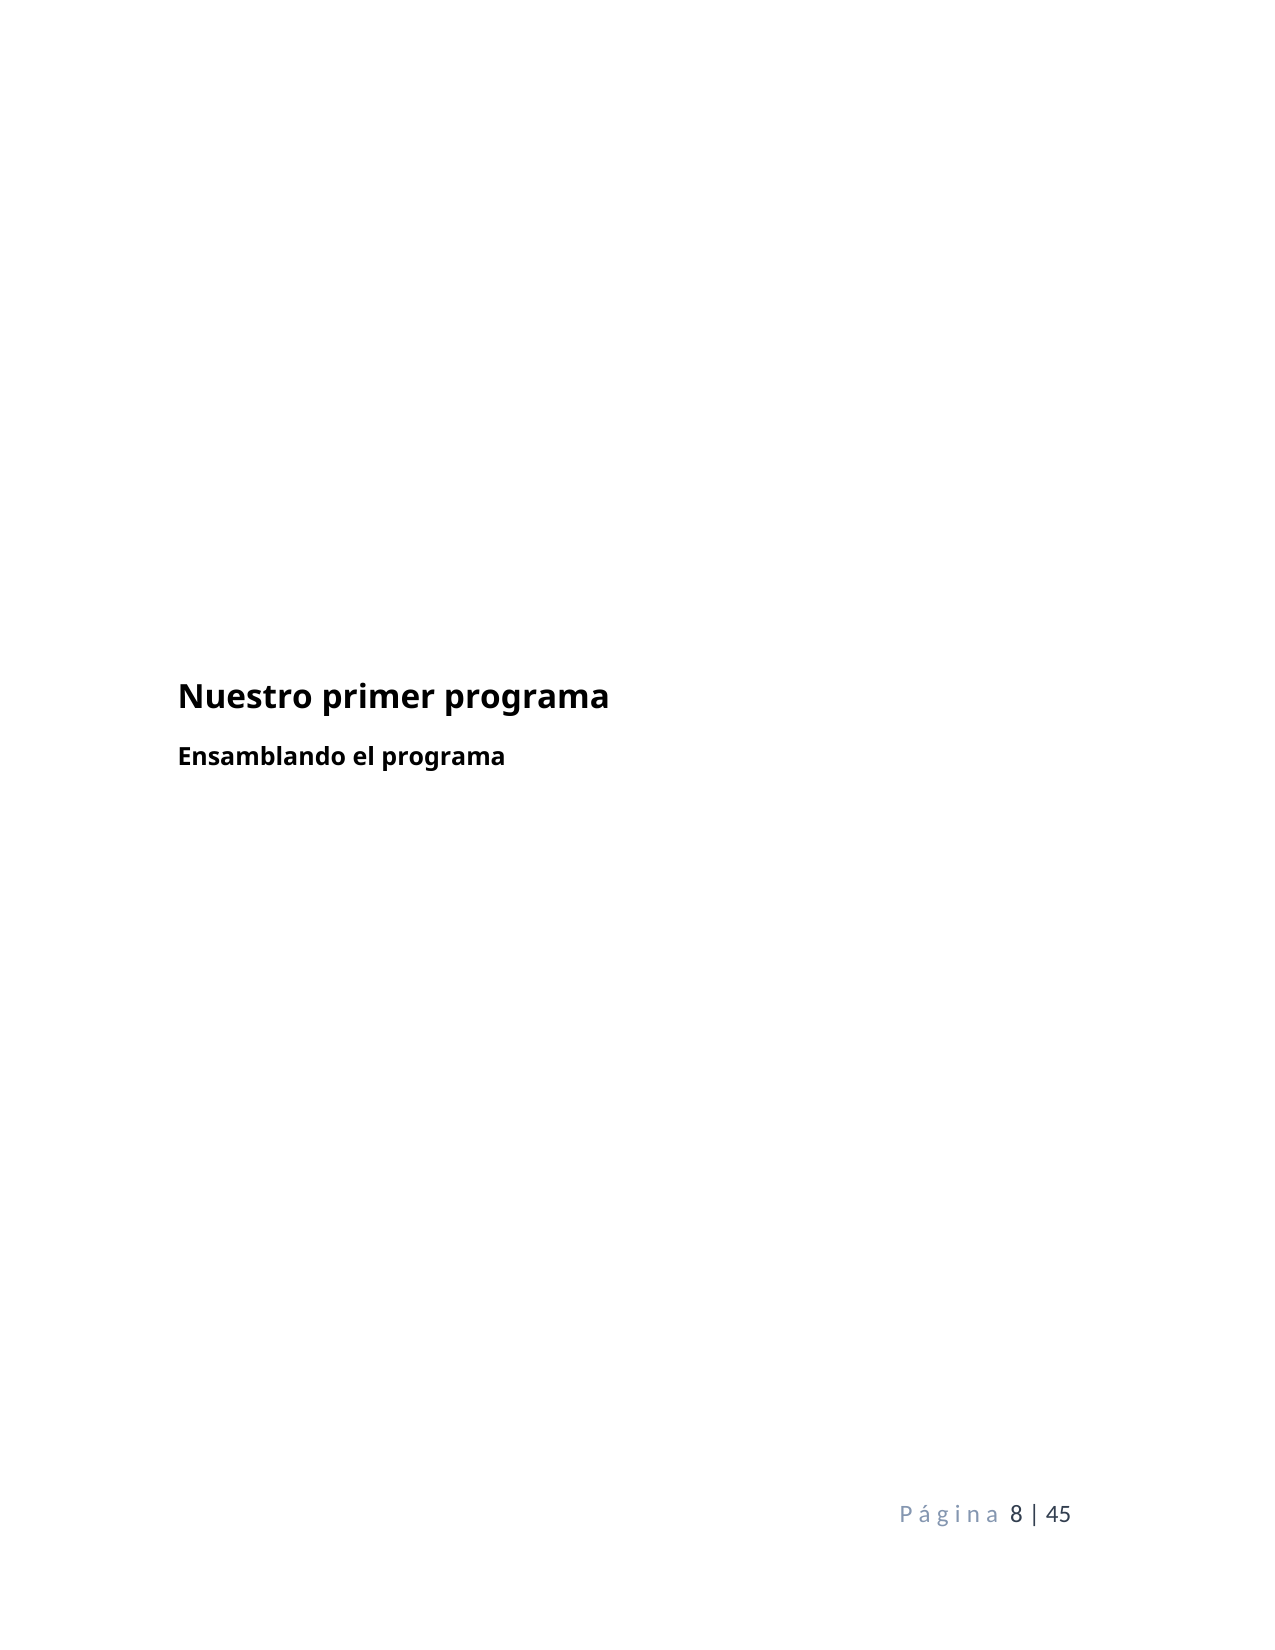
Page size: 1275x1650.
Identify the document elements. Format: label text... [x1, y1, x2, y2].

text Nuestro primer programa [177, 673, 1098, 718]
text Ensamblando el programa [177, 738, 1098, 772]
